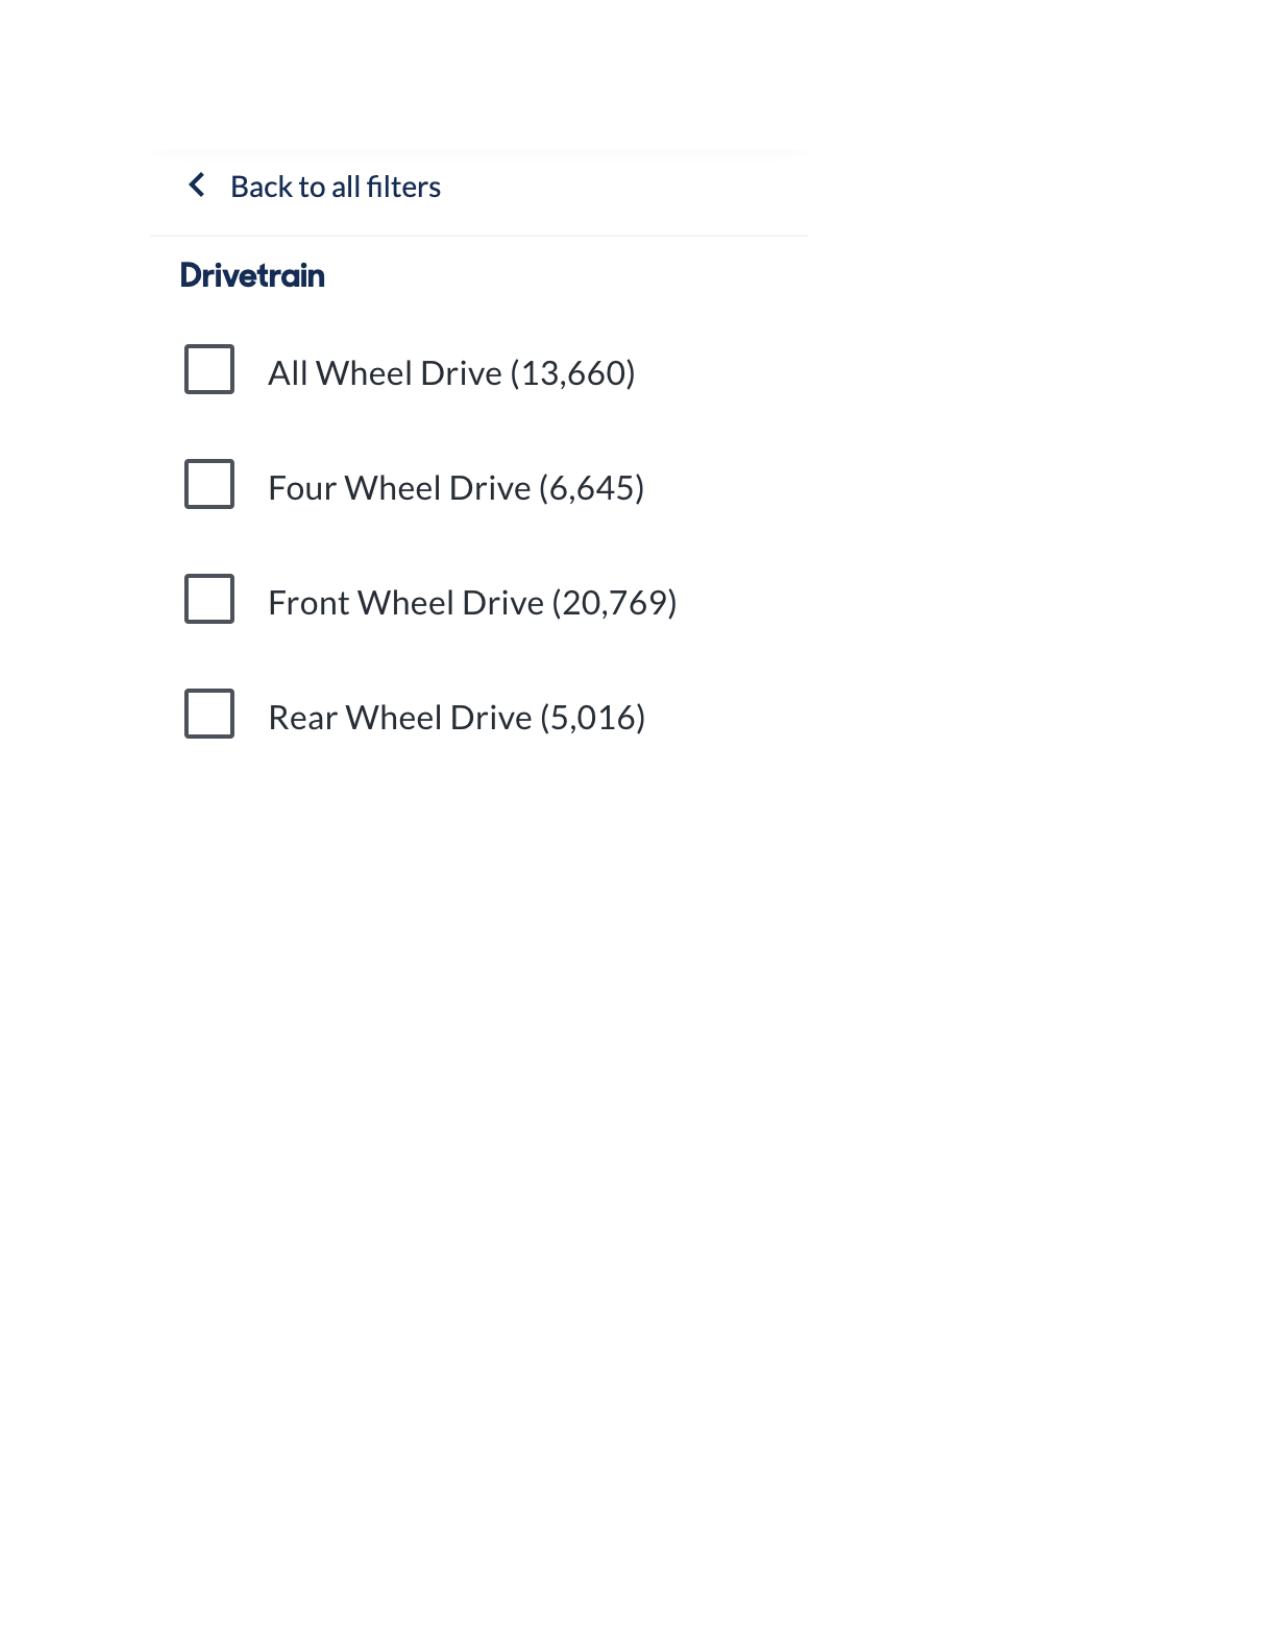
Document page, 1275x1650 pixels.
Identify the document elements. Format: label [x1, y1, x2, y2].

picture [150, 150, 809, 771]
